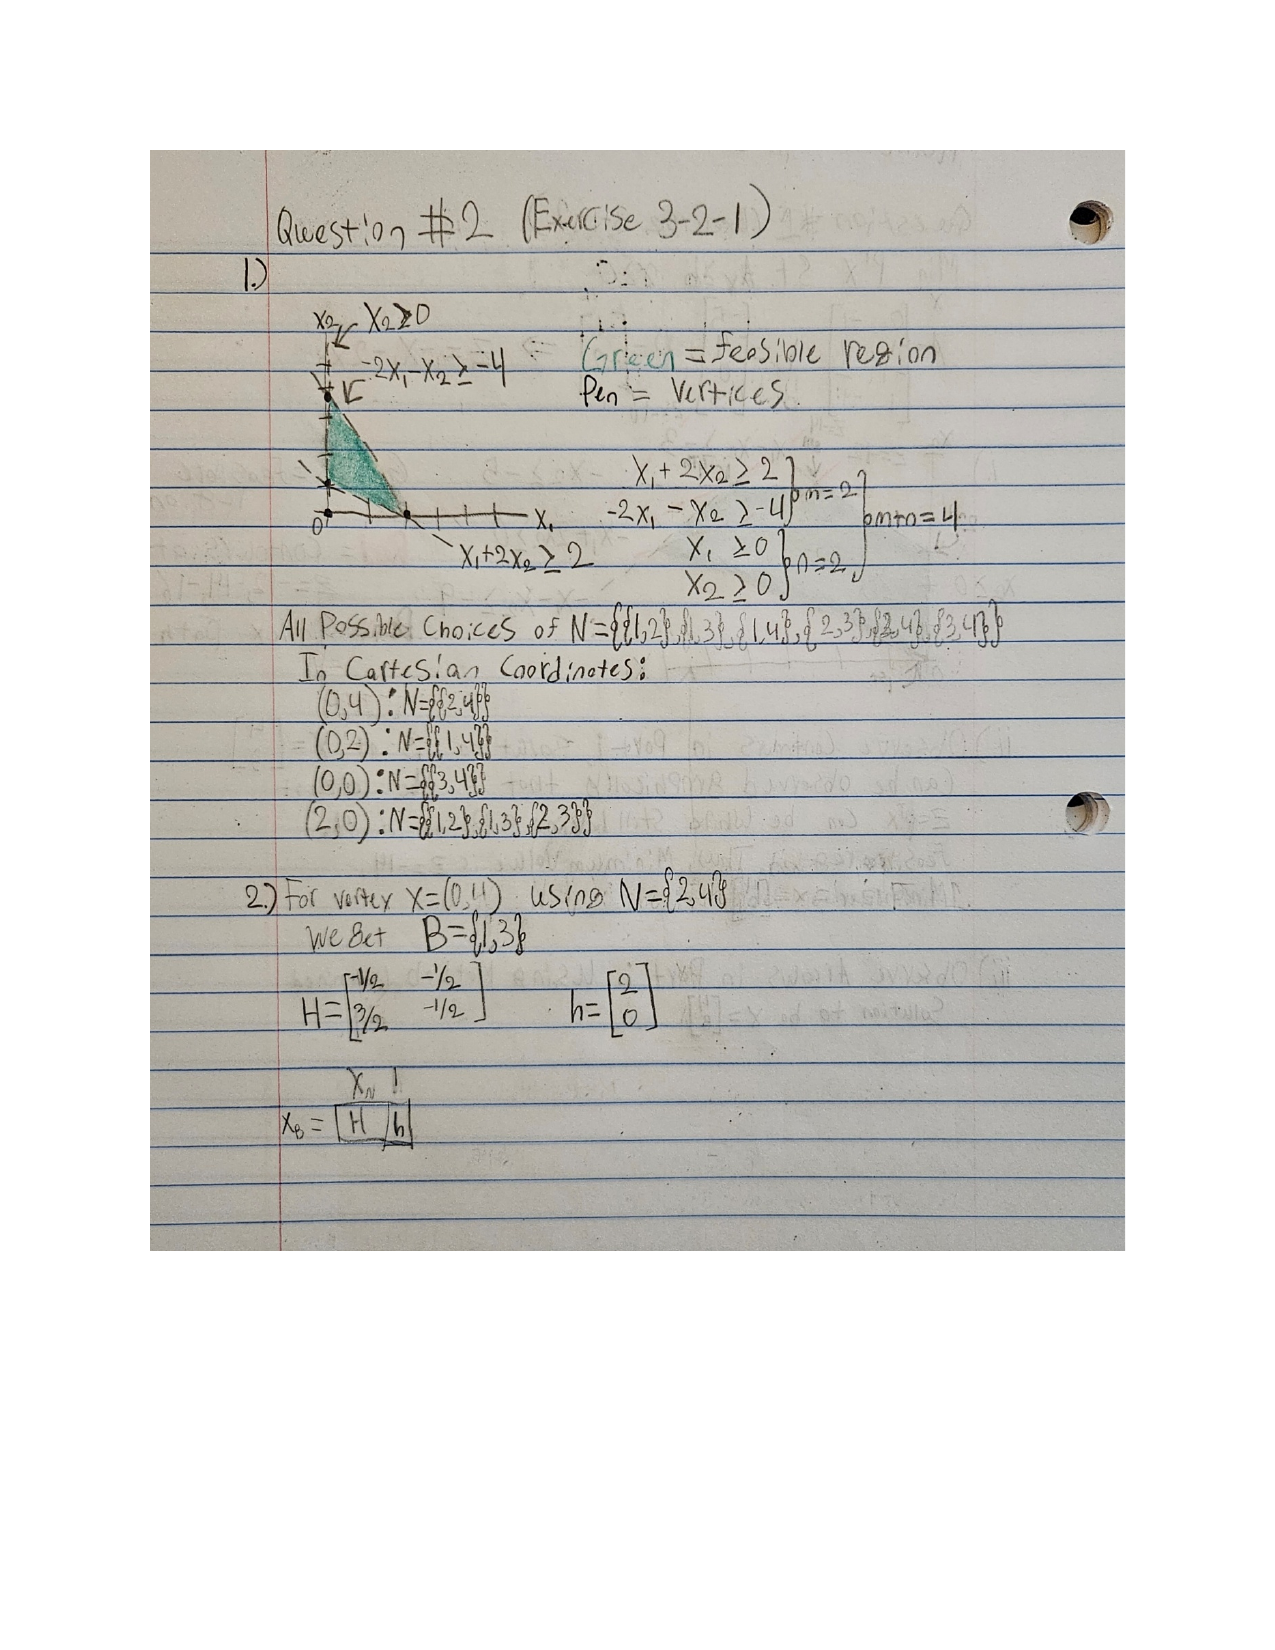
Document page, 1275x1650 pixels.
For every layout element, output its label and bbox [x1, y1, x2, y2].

picture [150, 150, 1125, 1251]
